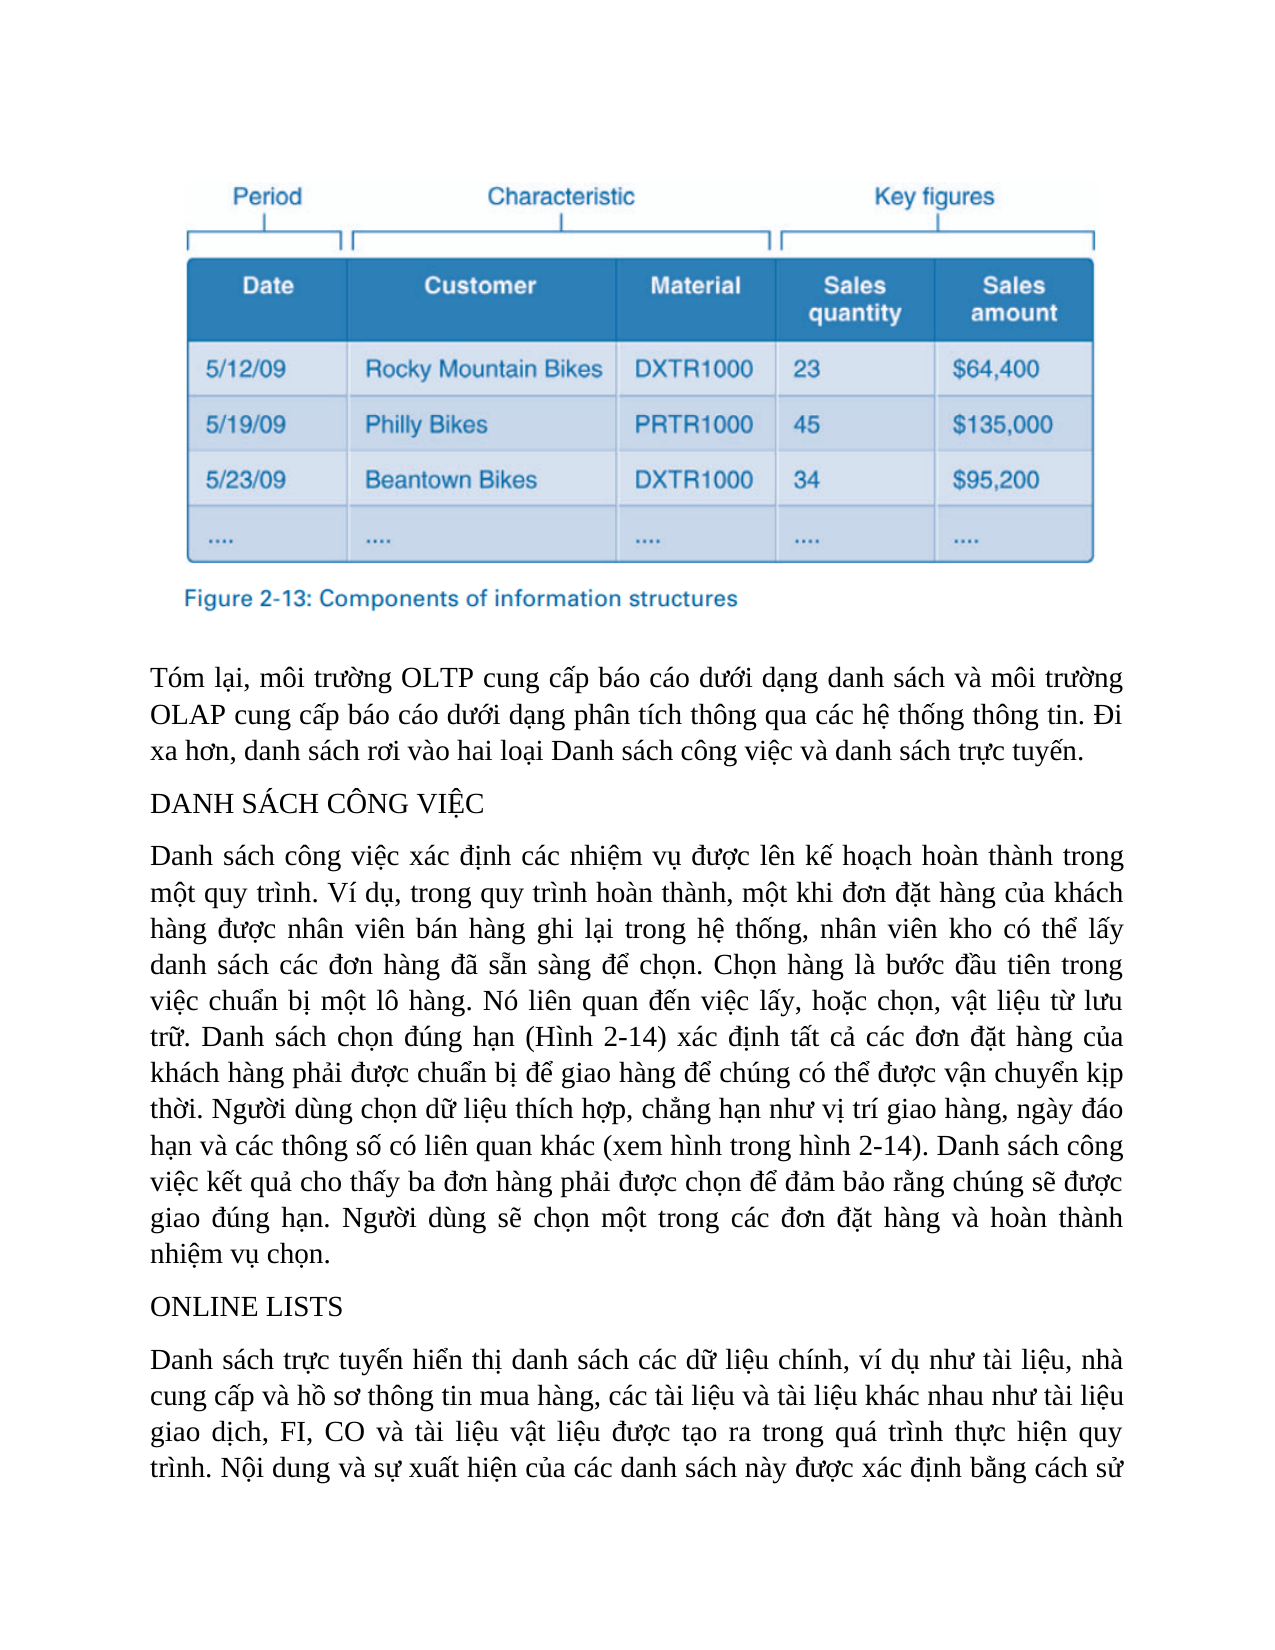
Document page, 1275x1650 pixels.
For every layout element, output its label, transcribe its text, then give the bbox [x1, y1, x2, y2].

text Danh sách công việc xác định các nhiệm vụ được lên kế hoạch hoàn thành trong một quy trình. Ví dụ, trong quy trình hoàn thành, một khi đơn đặt hàng của khách hàng được nhân viên bán hàng ghi lại trong hệ thống, nhân viên kho có thể lấy danh sách các đơn hàng đã sẵn sàng để chọn. Chọn hàng là bước đầu tiên trong việc chuẩn bị một lô hàng. Nó liên quan đến việc lấy, hoặc chọn, vật liệu từ lưu trữ. Danh sách chọn đúng hạn (Hình 2-14) xác định tất cả các đơn đặt hàng của khách hàng phải được chuẩn bị để giao hàng để chúng có thể được vận chuyển kịp thời. Người dùng chọn dữ liệu thích hợp, chẳng hạn như vị trí giao hàng, ngày đáo hạn và các thông số có liên quan khác (xem hình trong hình 2-14). Danh sách công việc kết quả cho thấy ba đơn hàng phải được chọn để đảm bảo rằng chúng sẽ được giao đúng hạn. Người dùng sẽ chọn một trong các đơn đặt hàng và hoàn thành nhiệm vụ chọn. [150, 838, 1125, 1270]
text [150, 1342, 1125, 1484]
text DANH SÁCH CÔNG VIỆC [150, 786, 1125, 819]
text ONLINE LISTS [150, 1289, 1125, 1322]
picture [150, 150, 1125, 642]
text Tóm lại, môi trường OLTP cung cấp báo cáo dưới dạng danh sách và môi trường OLAP cung cấp báo cáo dưới dạng phân tích thông qua các hệ thống thông tin. Đi xa hơn, danh sách rơi vào hai loại Danh sách công việc và danh sách trực tuyến. [150, 661, 1125, 766]
